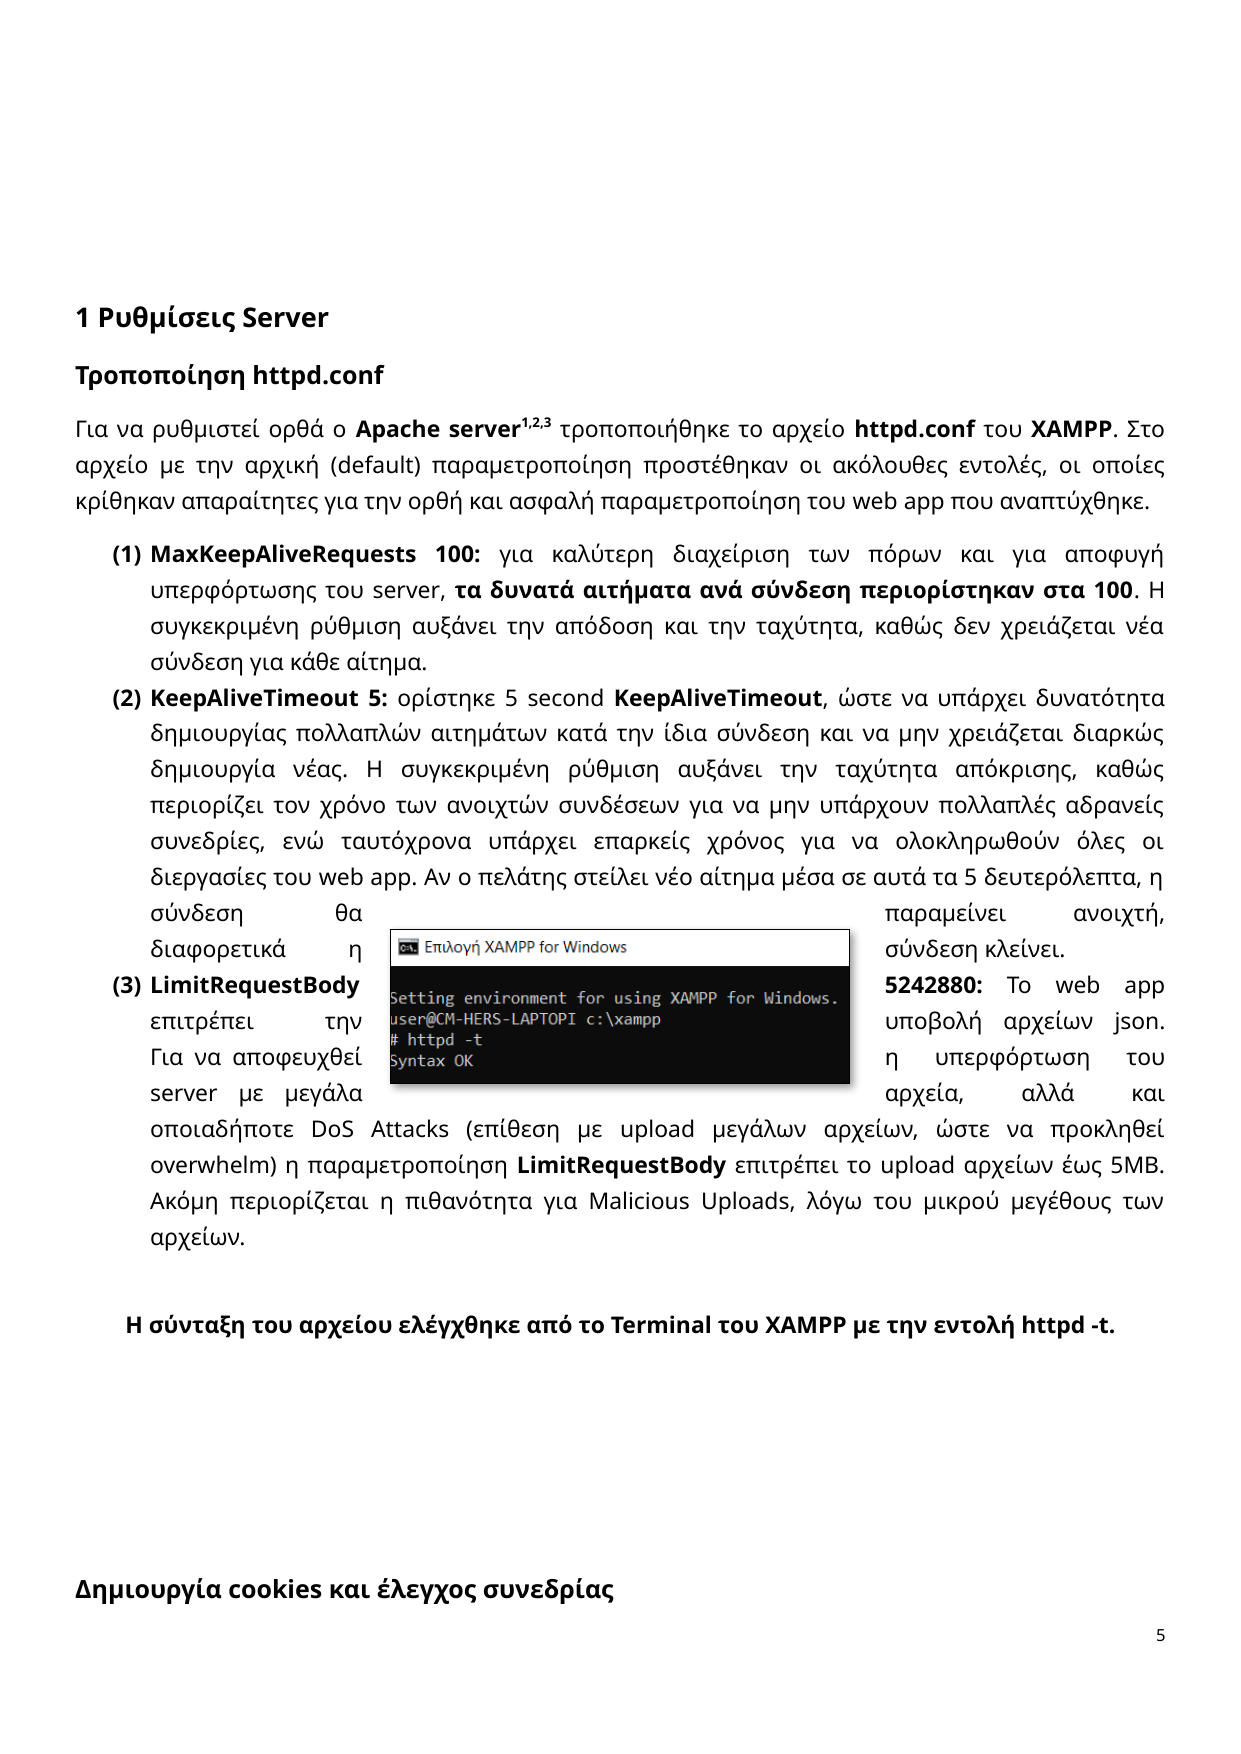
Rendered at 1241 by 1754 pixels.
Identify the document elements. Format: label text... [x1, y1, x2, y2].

text 1 Ρυθμίσεις Server [75, 298, 1165, 335]
text Δημιουργία cookies και έλεγχος συνεδρίας [75, 1572, 1165, 1606]
text Για να ρυθμιστεί ορθά ο Apache server1,2,3 τροποποιήθηκε το αρχείο httpd.conf του XAMPP. Στο αρχείο με την αρχική (default) παραμετροποίηση προστέθηκαν οι ακόλουθες εντολές, οι οποίες κρίθηκαν απαραίτητες για την ορθή και ασφαλή παραμετροποίηση του web app που αναπτύχθηκε. [75, 413, 1165, 516]
text Τροποποίηση httpd.conf [75, 357, 1165, 391]
list MaxKeepAliveRequests 100: για καλύτερη διαχείριση των πόρων και για αποφυγή υπερφόρτωσης του server, τα δυνατά αιτήματα ανά σύνδεση περιορίστηκαν στα 100. Η συγκεκριμένη ρύθμιση αυξάνει την απόδοση και την ταχύτητα, καθώς δεν χρειάζεται νέα σύνδεση για κάθε αίτημα. [112, 538, 1165, 677]
list KeepAliveTimeout 5: ορίστηκε 5 second KeepAliveTimeout, ώστε να υπάρχει δυνατότητα δημιουργίας πολλαπλών αιτημάτων κατά την ίδια σύνδεση και να μην χρειάζεται διαρκώς δημιουργία νέας. Η συγκεκριμένη ρύθμιση αυξάνει την ταχύτητα απόκρισης, καθώς περιορίζει τον χρόνο των ανοιχτών συνδέσεων για να μην υπάρχουν πολλαπλές αδρανείς συνεδρίες, ενώ ταυτόχρονα υπάρχει επαρκείς χρόνος για να ολοκληρωθούν όλες οι διεργασίες του web app. Αν ο πελάτης στείλει νέο αίτημα μέσα σε αυτά τα 5 δευτερόλεπτα, η σύνδεση θα παραμείνει ανοιχτή, διαφορετικά η σύνδεση κλείνει. [112, 681, 1165, 964]
picture [391, 930, 849, 1083]
list LimitRequestBody 5242880: Το web app επιτρέπει την υποβολή αρχείων json. Για να αποφευχθεί η υπερφόρτωση του server με μεγάλα αρχεία, αλλά και οποιαδήποτε DoS Attacks (επίθεση με upload μεγάλων αρχείων, ώστε να προκληθεί overwhelm) η παραμετροποίηση LimitRequestBody επιτρέπει το upload αρχείων έως 5ΜΒ. Ακόμη περιορίζεται η πιθανότητα για Malicious Uploads, λόγω του μικρού μεγέθους των αρχείων. [112, 969, 1165, 1252]
text Η σύνταξη του αρχείου ελέγχθηκε από το Terminal του XAMPP με την εντολή httpd -t. [75, 1309, 1165, 1340]
